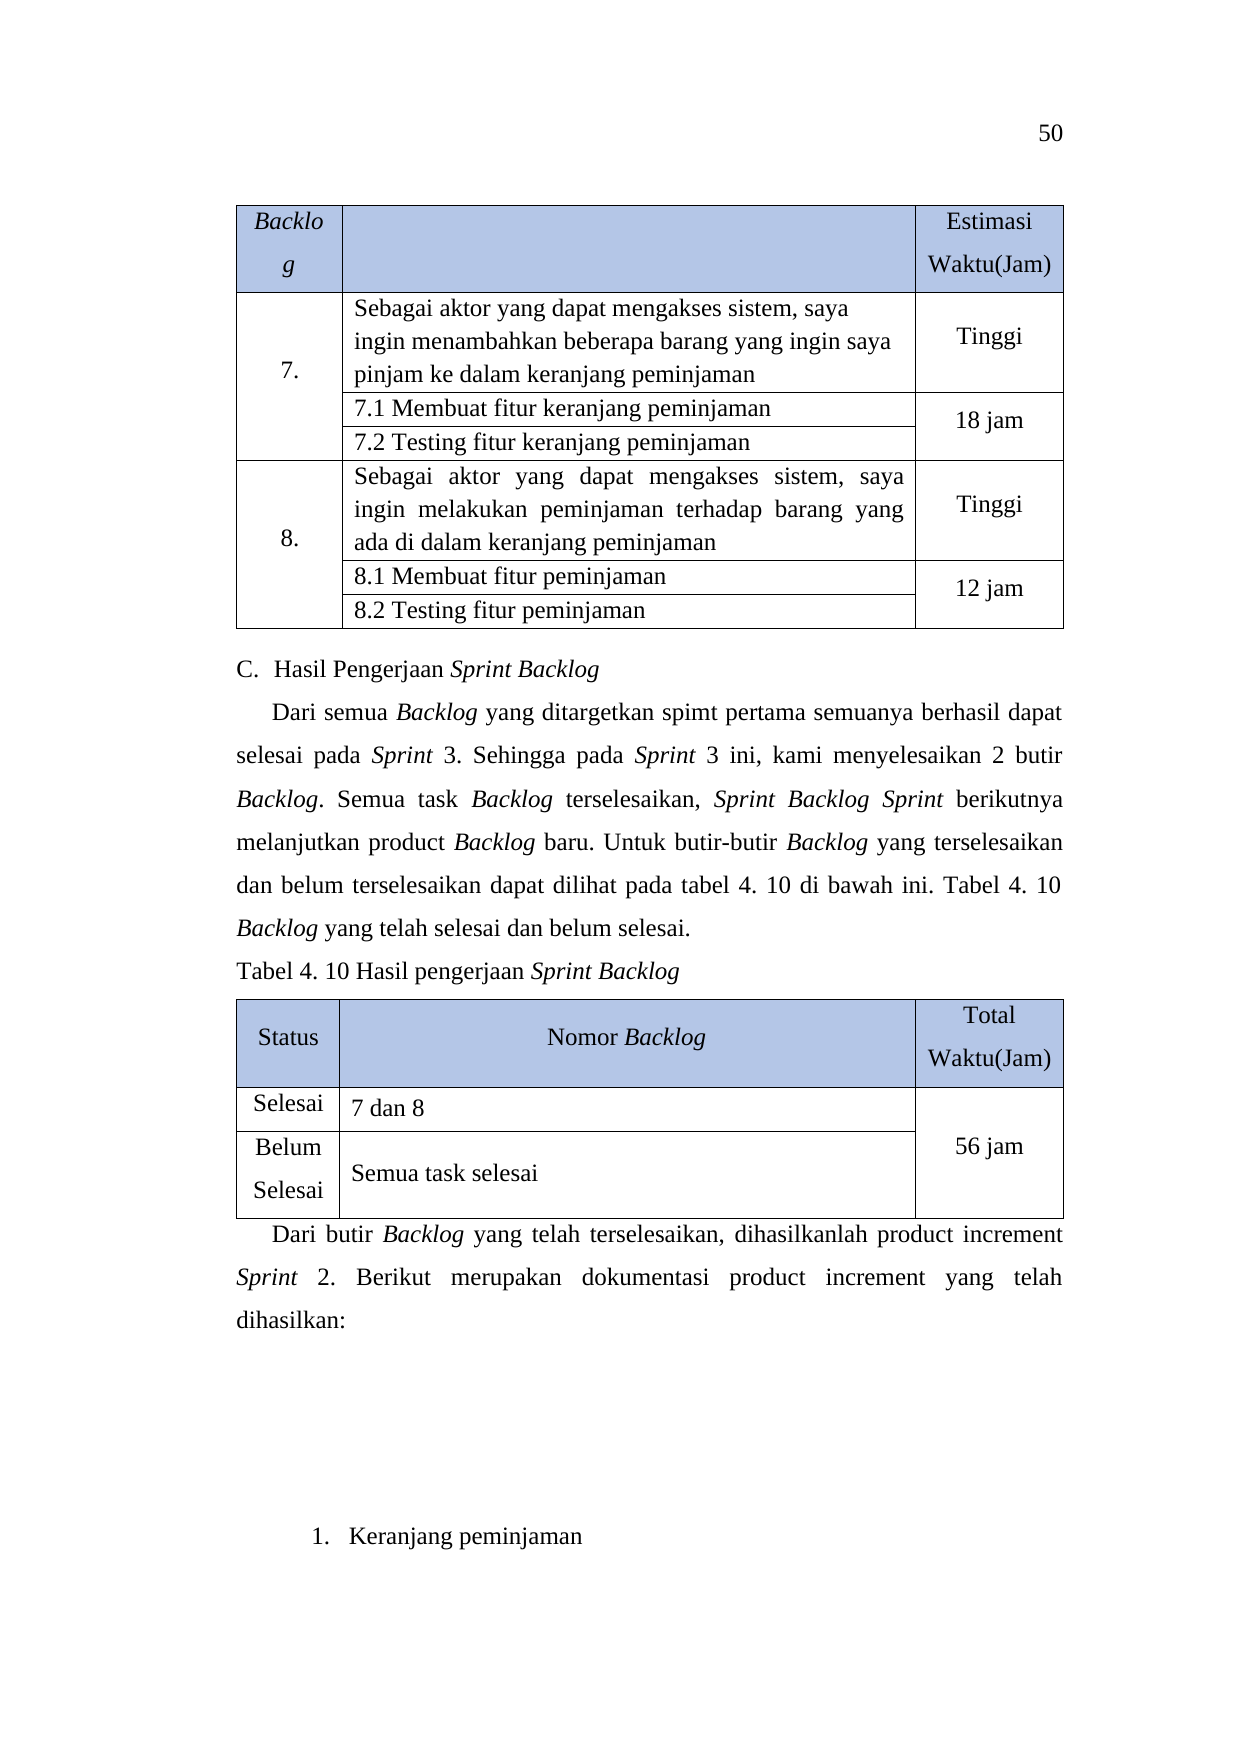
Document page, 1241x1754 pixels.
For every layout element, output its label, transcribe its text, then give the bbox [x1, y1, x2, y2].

table_cell 7. [237, 293, 342, 460]
table_header No Backlog [237, 206, 342, 292]
table_cell 7.1 Membuat fitur keranjang peminjaman [343, 393, 915, 426]
table_cell 8. [237, 461, 342, 628]
list Keranjang peminjaman [311, 1521, 1063, 1549]
table_cell Tinggi [916, 461, 1063, 560]
table_cell Tinggi [916, 293, 1063, 392]
table_header Nomor Backlog [340, 1000, 915, 1087]
table_cell 7.2 Testing fitur keranjang peminjaman [343, 427, 915, 460]
table_header Total Waktu(Jam) [916, 1000, 1063, 1087]
list Hasil Pengerjaan Sprint Backlog [236, 654, 1063, 683]
table_header Backlog [343, 206, 915, 292]
table_cell 8.1 Membuat fitur peminjaman [343, 561, 915, 594]
table_cell 56 jam [916, 1088, 1063, 1218]
table_cell Sebagai aktor yang dapat mengakses sistem, saya ingin menambahkan beberapa barang yang ingin saya pinjam ke dalam keranjang peminjaman [343, 293, 915, 392]
text Tabel 4. 10 Hasil pengerjaan Sprint Backlog [236, 956, 1063, 985]
table_cell Semua task selesai [340, 1132, 915, 1218]
text Dari butir Backlog yang telah terselesaikan, dihasilkanlah product increment Sprint 2. Berikut merupakan dokumentasi product increment yang telah dihasilkan: [236, 1219, 1063, 1334]
table_cell 7 dan 8 [340, 1088, 915, 1131]
table_cell Sebagai aktor yang dapat mengakses sistem, saya ingin melakukan peminjaman terhadap barang yang ada di dalam keranjang peminjaman [343, 461, 915, 560]
text Dari semua Backlog yang ditargetkan spimt pertama semuanya berhasil dapat selesai pada Sprint 3. Sehingga pada Sprint 3 ini, kami menyelesaikan 2 butir Backlog. Semua task Backlog terselesaikan, Sprint Backlog Sprint berikutnya melanjutkan product Backlog baru. Untuk butir-butir Backlog yang terselesaikan dan belum terselesaikan dapat dilihat pada tabel 4. 10 di bawah ini. Tabel 4. 10 Backlog yang telah selesai dan belum selesai. [236, 697, 1063, 942]
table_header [916, 206, 1063, 292]
table_header Status [237, 1000, 339, 1087]
table_cell Selesai [237, 1088, 339, 1131]
table_cell 8.2 Testing fitur peminjaman [343, 595, 915, 628]
table_cell 12 jam [916, 561, 1063, 628]
table_cell Belum Selesai [237, 1132, 339, 1218]
table_cell 18 jam [916, 393, 1063, 460]
